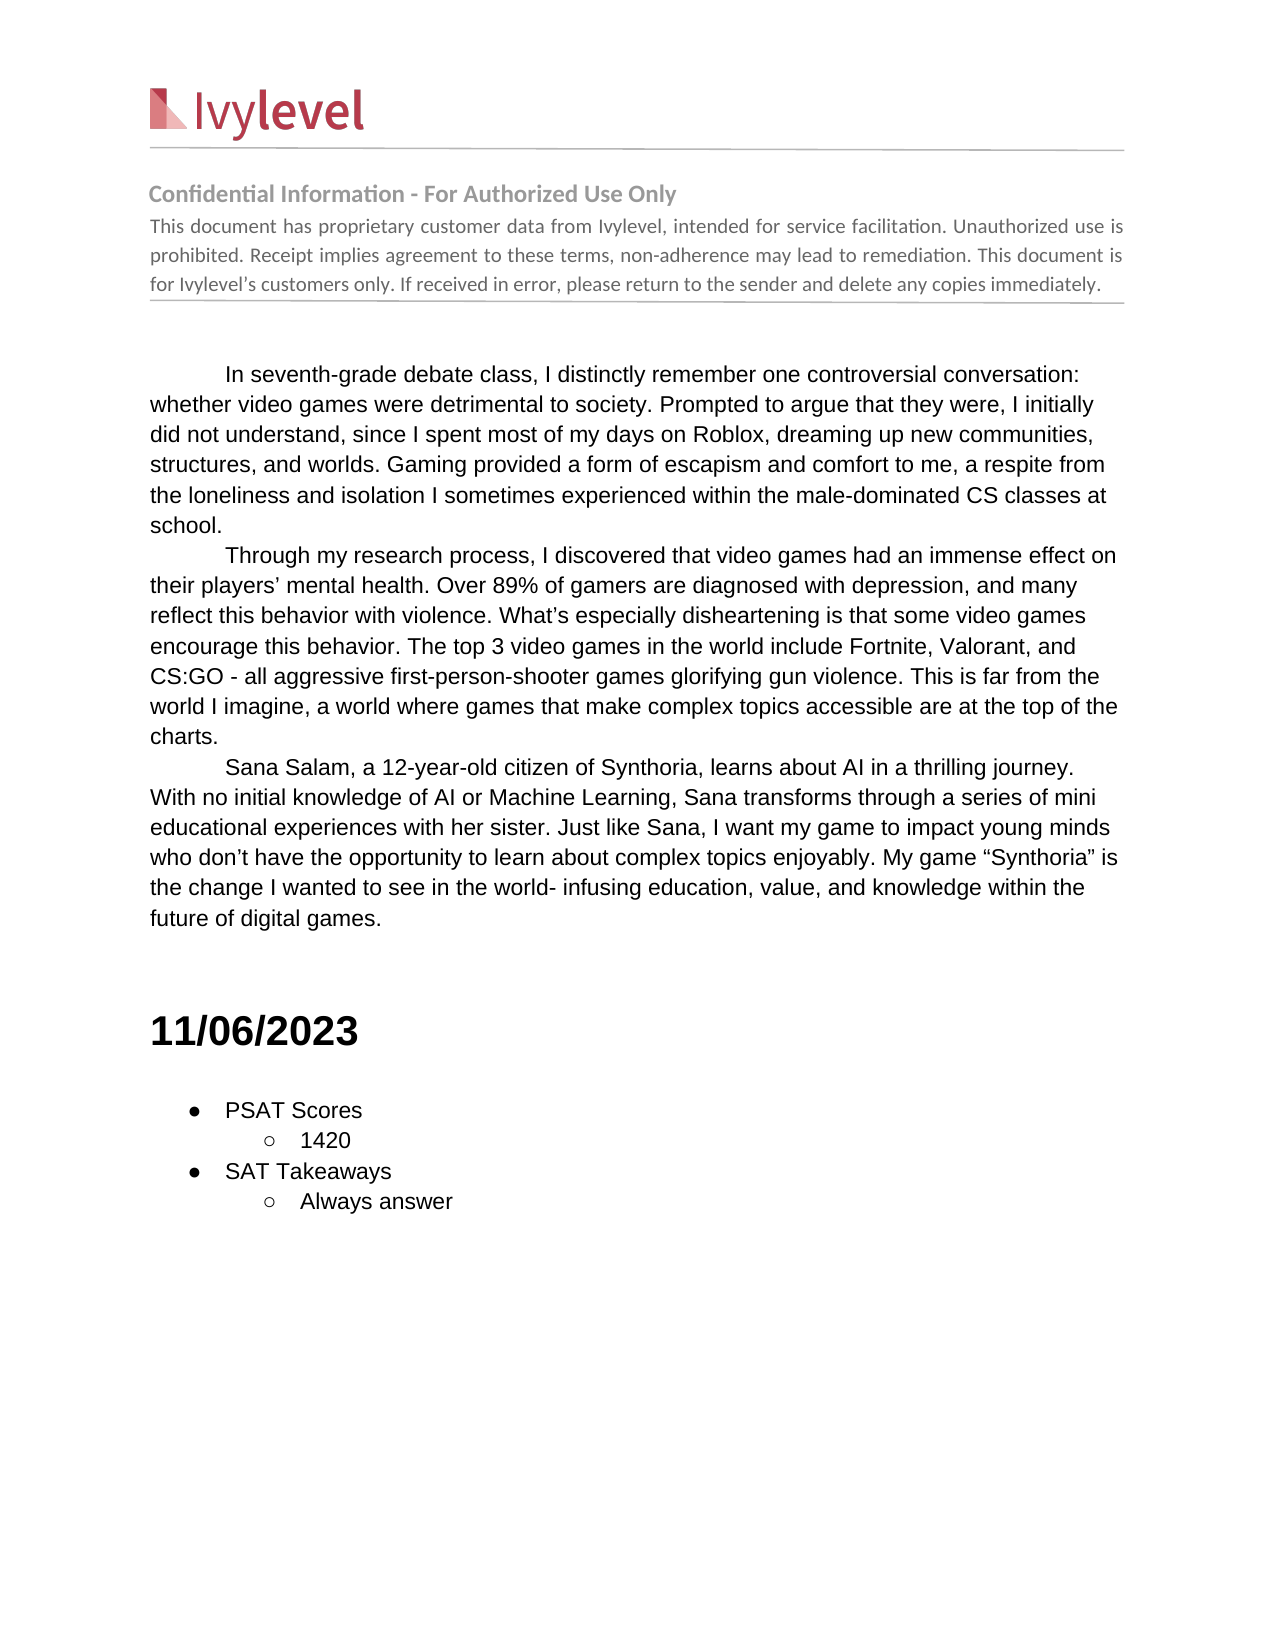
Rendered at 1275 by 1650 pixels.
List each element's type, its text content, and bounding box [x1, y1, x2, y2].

picture [150, 75, 365, 144]
text Sana Salam, a 12-year-old citizen of Synthoria, learns about AI in a thrilling journey. With no initial knowledge of AI or Machine Learning, Sana transforms through a series of mini educational experiences with her sister. Just like Sana, I want my game to impact young minds who don’t have the opportunity to learn about complex topics enjoyably. My game “Synthoria” is the change I wanted to see in the world- infusing education, value, and knowledge within the future of digital games. [150, 753, 1125, 931]
list PSAT Scores [187, 1097, 1125, 1123]
list SAT Takeaways [187, 1158, 1125, 1184]
text In seventh-grade debate class, I distinctly remember one controversial conversation: whether video games were detrimental to society. Prompted to argue that they were, I initially did not understand, since I spent most of my days on Roblox, dreaming up new communities, structures, and worlds. Gaming provided a form of escapism and comfort to me, a respite from the loneliness and isolation I sometimes experienced within the male-dominated CS classes at school. [150, 361, 1125, 538]
list Always answer [262, 1188, 1125, 1214]
text Through my research process, I discovered that video games had an immense effect on their players’ mental health. Over 89% of gamers are diagnosed with depression, and many reflect this behavior with violence. What’s especially disheartening is that some video games encourage this behavior. The top 3 video games in the world include Fortnite, Valorant, and CS:GO - all aggressive first-person-shooter games glorifying gun violence. This is far from the world I imagine, a world where games that make complex topics accessible are at the top of the charts. [150, 542, 1125, 749]
subtitle 11/06/2023 [150, 1007, 1125, 1054]
list 1420 [262, 1127, 1125, 1154]
